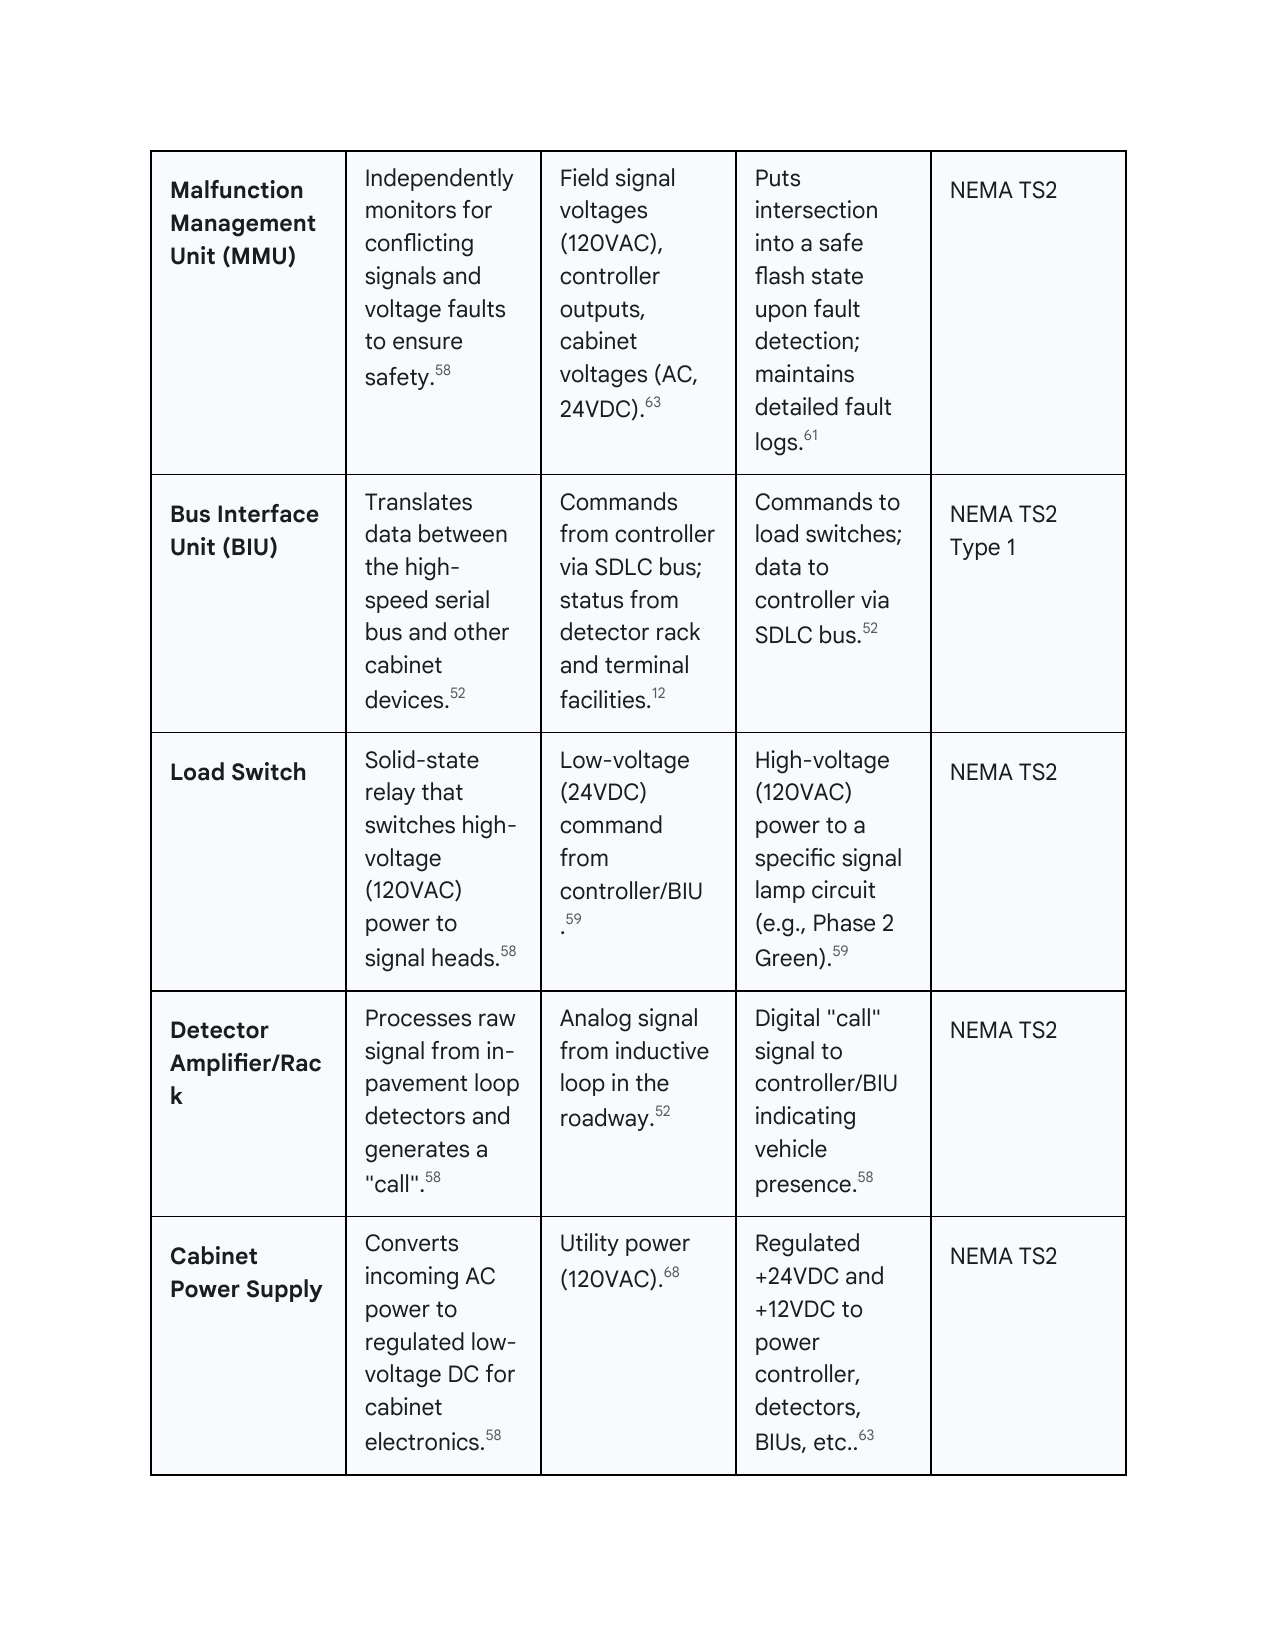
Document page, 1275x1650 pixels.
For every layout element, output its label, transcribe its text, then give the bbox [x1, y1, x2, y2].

table_cell Puts intersection into a safe flash state upon fault detection; maintains detailed fault logs.61 [737, 152, 930, 474]
table_cell Load Switch [152, 733, 345, 990]
table_cell Commands to load switches; data to controller via SDLC bus.52 [737, 475, 930, 732]
table_cell Translates data between the high-speed serial bus and other cabinet devices.52 [347, 475, 540, 732]
table_cell Independently monitors for conflicting signals and voltage faults to ensure safety.58 [347, 152, 540, 474]
table_cell Analog signal from inductive loop in the roadway.52 [542, 992, 735, 1216]
table_cell Utility power (120VAC).68 [542, 1217, 735, 1474]
table_cell Solid-state relay that switches high-voltage (120VAC) power to signal heads.58 [347, 733, 540, 990]
table_cell NEMA TS2 Type 1 [932, 475, 1125, 732]
table_cell Converts incoming AC power to regulated low-voltage DC for cabinet electronics.58 [347, 1217, 540, 1474]
table_cell Processes raw signal from in-pavement loop detectors and generates a "call".58 [347, 992, 540, 1216]
table_cell Low-voltage (24VDC) command from controller/BIU.59 [542, 733, 735, 990]
table_cell Regulated +24VDC and +12VDC to power controller, detectors, BIUs, etc..63 [737, 1217, 930, 1474]
table_cell High-voltage (120VAC) power to a specific signal lamp circuit (e.g., Phase 2 Green).59 [737, 733, 930, 990]
table_cell Detector Amplifier/Rack [152, 992, 345, 1216]
table_cell NEMA TS2 [932, 152, 1125, 474]
table_cell Commands from controller via SDLC bus; status from detector rack and terminal facilities.12 [542, 475, 735, 732]
table_cell Bus Interface Unit (BIU) [152, 475, 345, 732]
table_cell Digital "call" signal to controller/BIU indicating vehicle presence.58 [737, 992, 930, 1216]
table_cell NEMA TS2 [932, 992, 1125, 1216]
table_cell Malfunction Management Unit (MMU) [152, 152, 345, 474]
table_cell Field signal voltages (120VAC), controller outputs, cabinet voltages (AC, 24VDC).63 [542, 152, 735, 474]
table_cell Cabinet Power Supply [152, 1217, 345, 1474]
table_cell NEMA TS2 [932, 1217, 1125, 1474]
table_cell NEMA TS2 [932, 733, 1125, 990]
